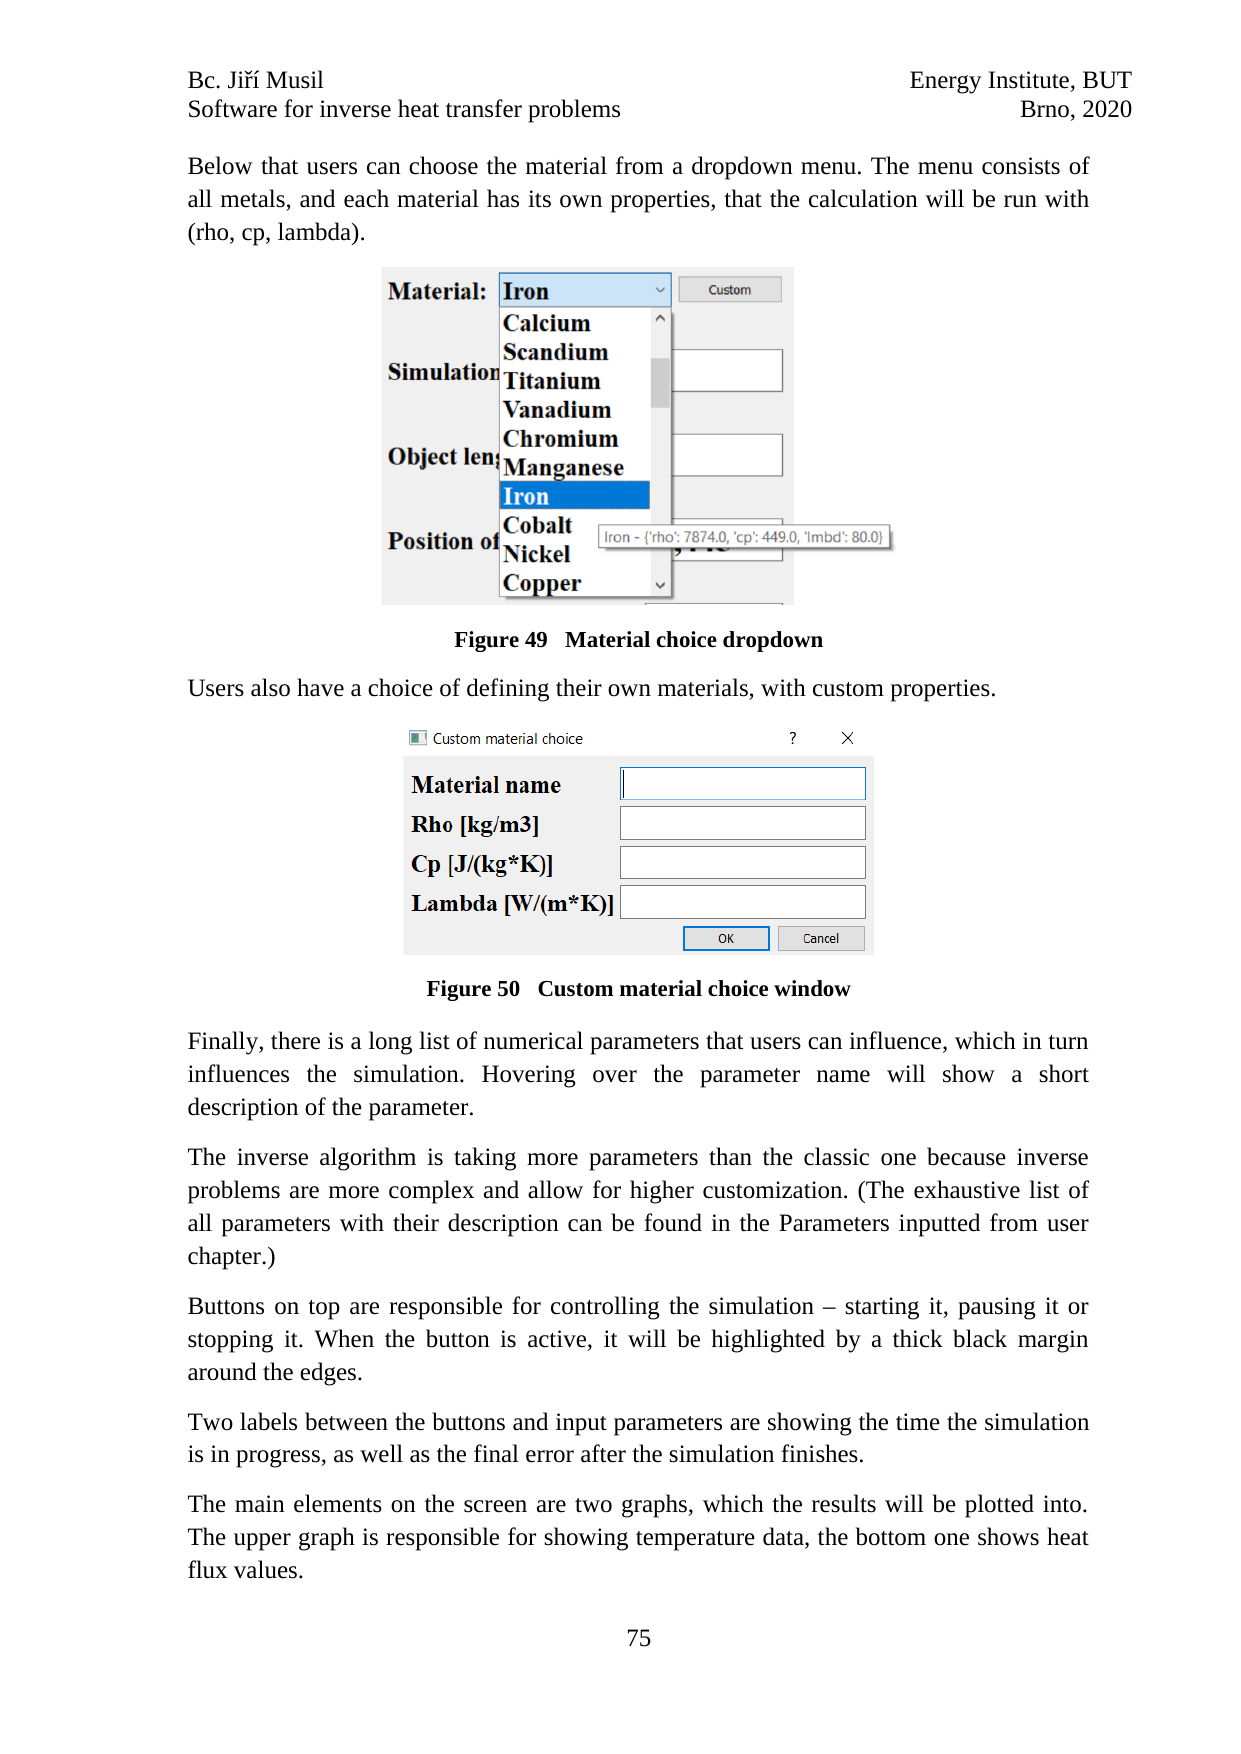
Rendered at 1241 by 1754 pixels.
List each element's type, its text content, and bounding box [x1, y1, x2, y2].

text The inverse algorithm is taking more parameters than the classic one because inverse problems are more complex and allow for higher customization. (The exhaustive list of all parameters with their description can be found in the Parameters inputted from user chapter.) [187, 1142, 1090, 1270]
text Two labels between the buttons and input parameters are showing the time the simulation is in progress, as well as the final error after the simulation finishes. [187, 1407, 1090, 1468]
text Figure 49 Material choice dropdown [187, 626, 1090, 652]
text Users also have a choice of defining their own materials, with custom properties. [187, 673, 1090, 702]
text The main elements on the screen are two graphs, which the results will be plotted into. The upper graph is responsible for showing temperature data, the bottom one shows heat flux values. [187, 1489, 1090, 1584]
text Buttons on top are responsible for controlling the simulation – starting it, pausing it or stopping it. When the button is active, it will be highlighted by a thick black margin around the edges. [187, 1291, 1090, 1386]
text Figure 50 Custom material choice window [187, 975, 1090, 1002]
picture [381, 267, 896, 605]
picture [403, 722, 875, 955]
text Below that users can choose the material from a dropdown menu. The menu consists of all metals, and each material has its own properties, that the calculation will be run with (rho, cp, lambda). [187, 151, 1090, 246]
text Finally, there is a long list of numerical parameters that users can influence, which in turn influences the simulation. Hovering over the parameter name will show a short description of the parameter. [187, 1026, 1090, 1121]
